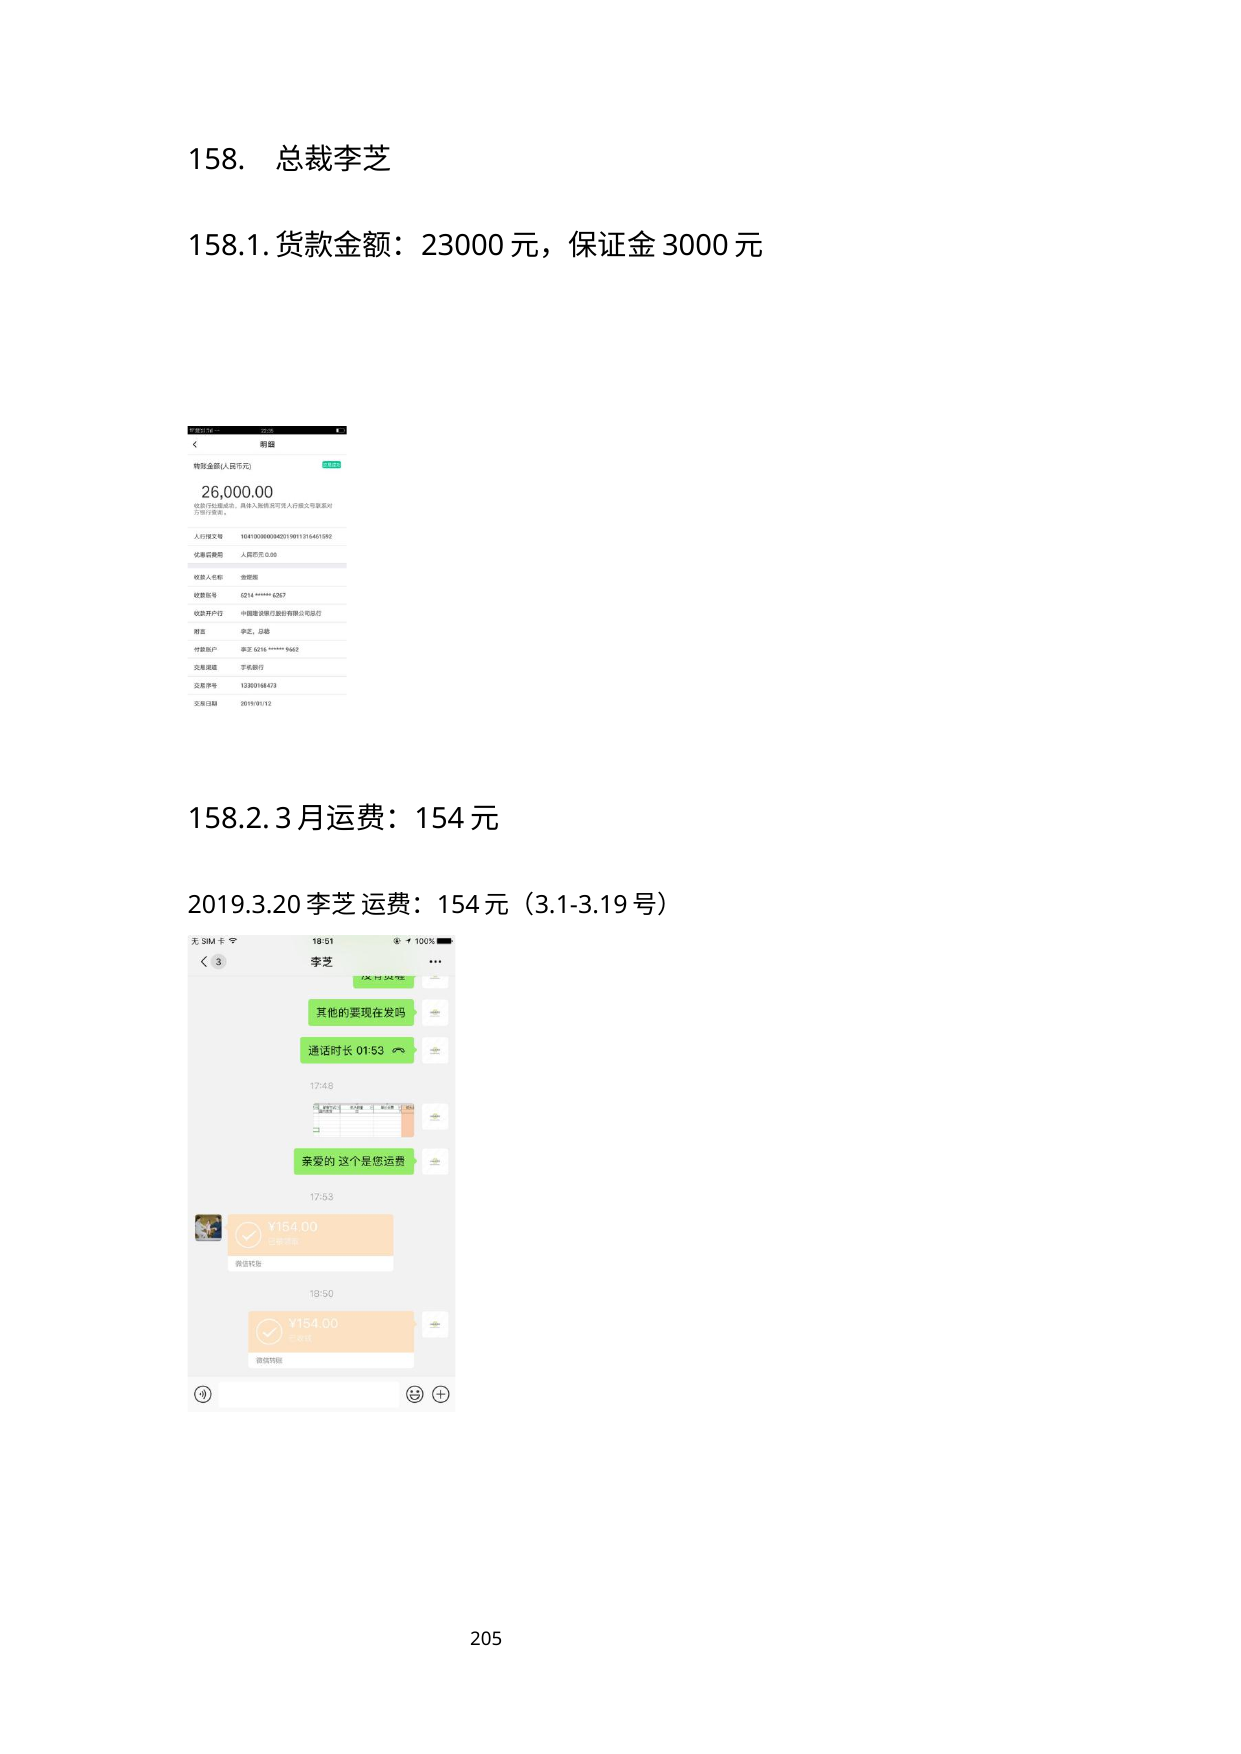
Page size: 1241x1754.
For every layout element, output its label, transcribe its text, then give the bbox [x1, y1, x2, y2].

subtitle 3月运费：154元 [187, 784, 1053, 849]
subtitle 货款金额：23000元，保证金3000元 [187, 210, 1053, 275]
text 2019.3.20李芝 运费：154元（3.1-3.19号） [187, 870, 1053, 935]
subtitle 总裁李芝 [187, 124, 1053, 189]
picture [187, 426, 347, 710]
picture [187, 935, 456, 1412]
